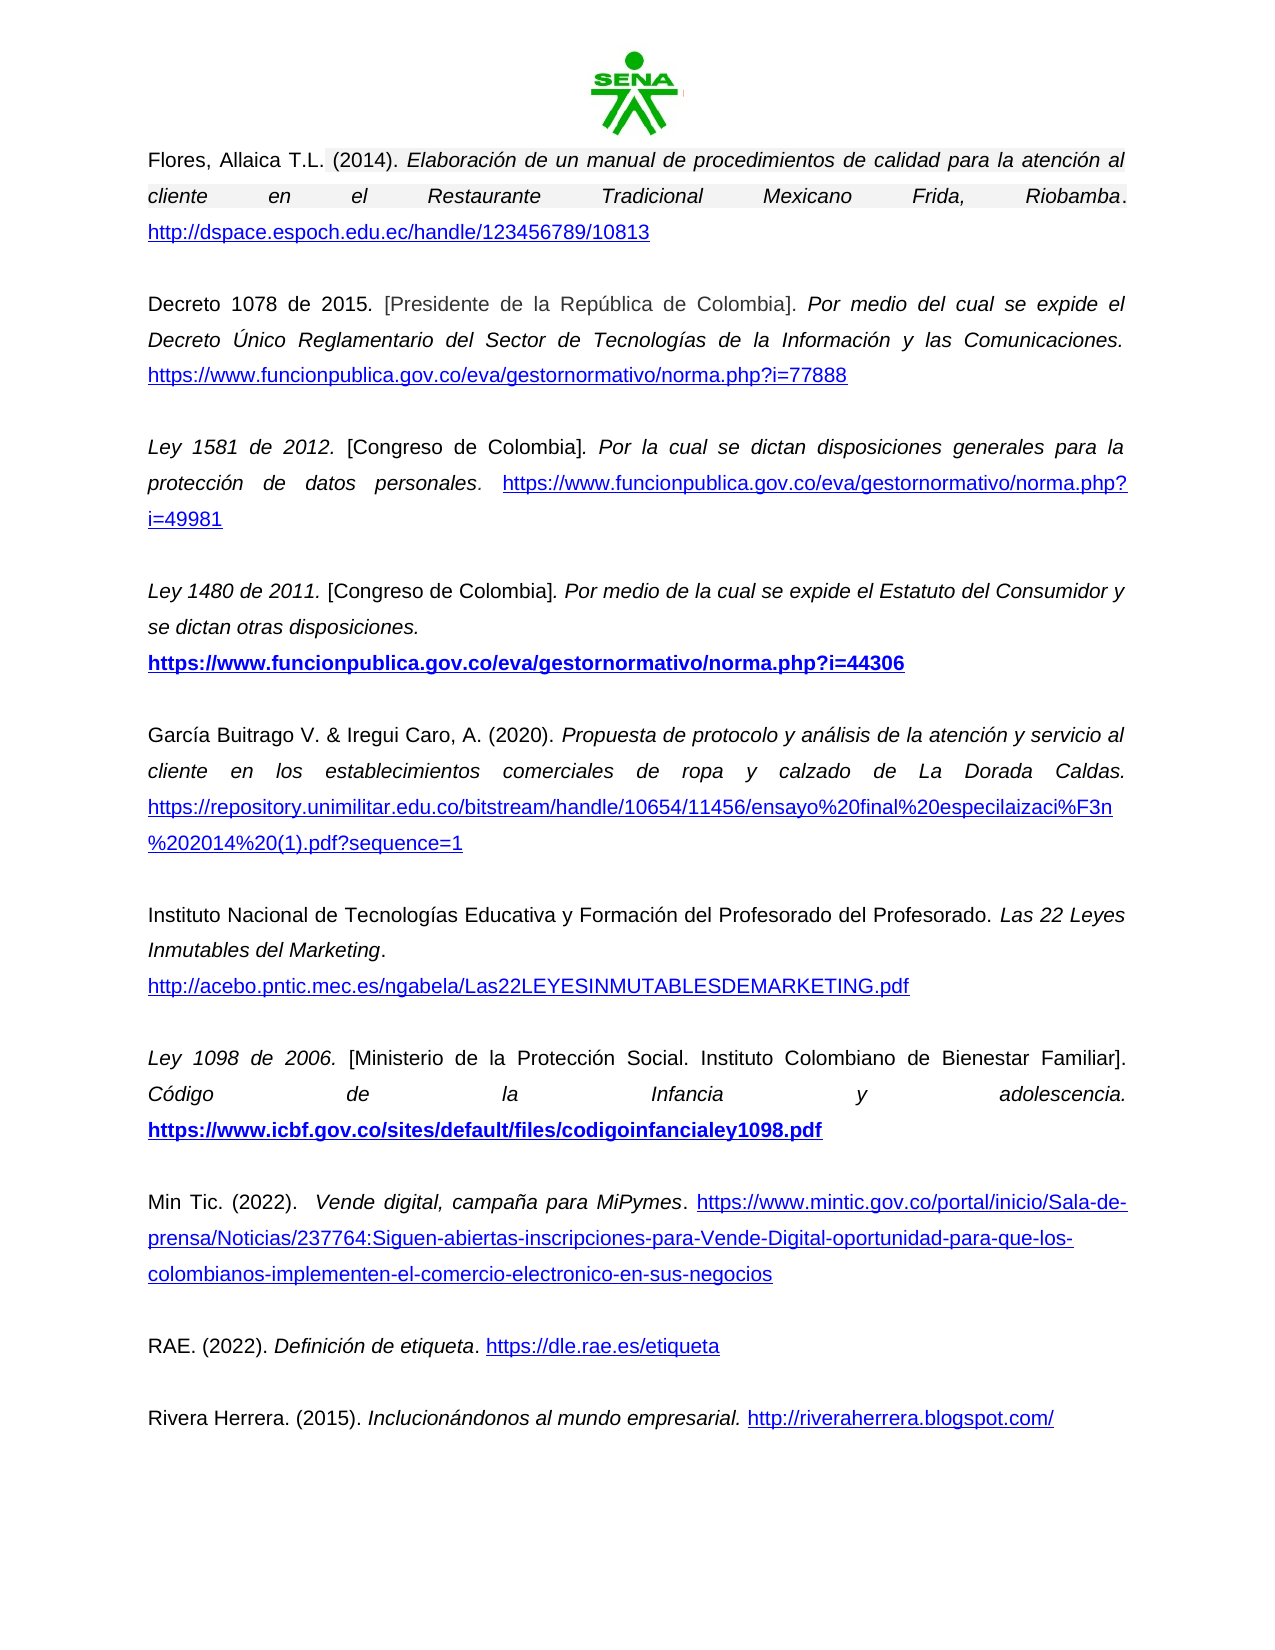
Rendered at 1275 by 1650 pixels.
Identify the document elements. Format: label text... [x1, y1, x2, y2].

text Flores, Allaica T.L. (2014). Elaboración de un manual de procedimientos de calidad para la atención al cliente en el Restaurante Tradicional Mexicano Frida, Riobamba. http://dspace.espoch.edu.ec/handle/123456789/10813 [148, 208, 1127, 243]
text http://acebo.pntic.mec.es/ngabela/Las22LEYESINMUTABLESDEMARKETING.pdf [148, 974, 1127, 998]
text https://www.funcionpublica.gov.co/eva/gestornormativo/norma.php?i=44306 [148, 651, 1127, 675]
text Flores, Allaica T.L. (2014). Elaboración de un manual de procedimientos de calidad para la atención al cliente en el Restaurante Tradicional Mexicano Frida, Riobamba. http://dspace.espoch.edu.ec/handle/123456789/10813 [148, 148, 1127, 184]
text Rivera Herrera. (2015). Inclucionándonos al mundo empresarial. http://riveraherrera.blogspot.com/ [148, 1406, 1127, 1429]
text García Buitrago V. & Iregui Caro, A. (2020). Propuesta de protocolo y análisis de la atención y servicio al cliente en los establecimientos comerciales de ropa y calzado de La Dorada Caldas. https://repository.unimilitar.edu.co/bitstream/handle/10654/11456/ensayo%20final%20especilaizaci%F3n%202014%20(1).pdf?sequence=1 [148, 723, 1127, 854]
text Ley 1581 de 2012. [Congreso de Colombia]. Por la cual se dictan disposiciones generales para la protección de datos personales. https://www.funcionpublica.gov.co/eva/gestornormativo/norma.php?i=49981 [148, 435, 1127, 492]
text Instituto Nacional de Tecnologías Educativa y Formación del Profesorado del Profesorado. Las 22 Leyes Inmutables del Marketing. [148, 902, 1127, 962]
text Ley 1581 de 2012. [Congreso de Colombia]. Por la cual se dictan disposiciones generales para la protección de datos personales. https://www.funcionpublica.gov.co/eva/gestornormativo/norma.php?i=49981 [148, 493, 1127, 531]
text Ley 1098 de 2006. [Ministerio de la Protección Social. Instituto Colombiano de Bienestar Familiar]. Código de la Infancia y adolescencia. https://www.icbf.gov.co/sites/default/files/codigoinfancialey1098.pdf [148, 1046, 1127, 1142]
picture [585, 45, 690, 143]
text Decreto 1078 de 2015. [Presidente de la República de Colombia]. Por medio del cual se expide el Decreto Único Reglamentario del Sector de Tecnologías de la Información y las Comunicaciones. https://www.funcionpublica.gov.co/eva/gestornormativo/norma.php?i=77888 [148, 291, 1127, 387]
text Min Tic. (2022). Vende digital, campaña para MiPymes. https://www.mintic.gov.co/portal/inicio/Sala-de-prensa/Noticias/237764:Siguen-abiertas-inscripciones-para-Vende-Digital-oportunidad-para-que-los-colombianos-implementen-el-comercio-electronico-en-sus-negocios [148, 1190, 1127, 1286]
text Ley 1480 de 2011. [Congreso de Colombia]. Por medio de la cual se expide el Estatuto del Consumidor y se dictan otras disposiciones. [148, 579, 1127, 639]
text RAE. (2022). Definición de etiqueta. https://dle.rae.es/etiqueta [148, 1334, 1127, 1358]
